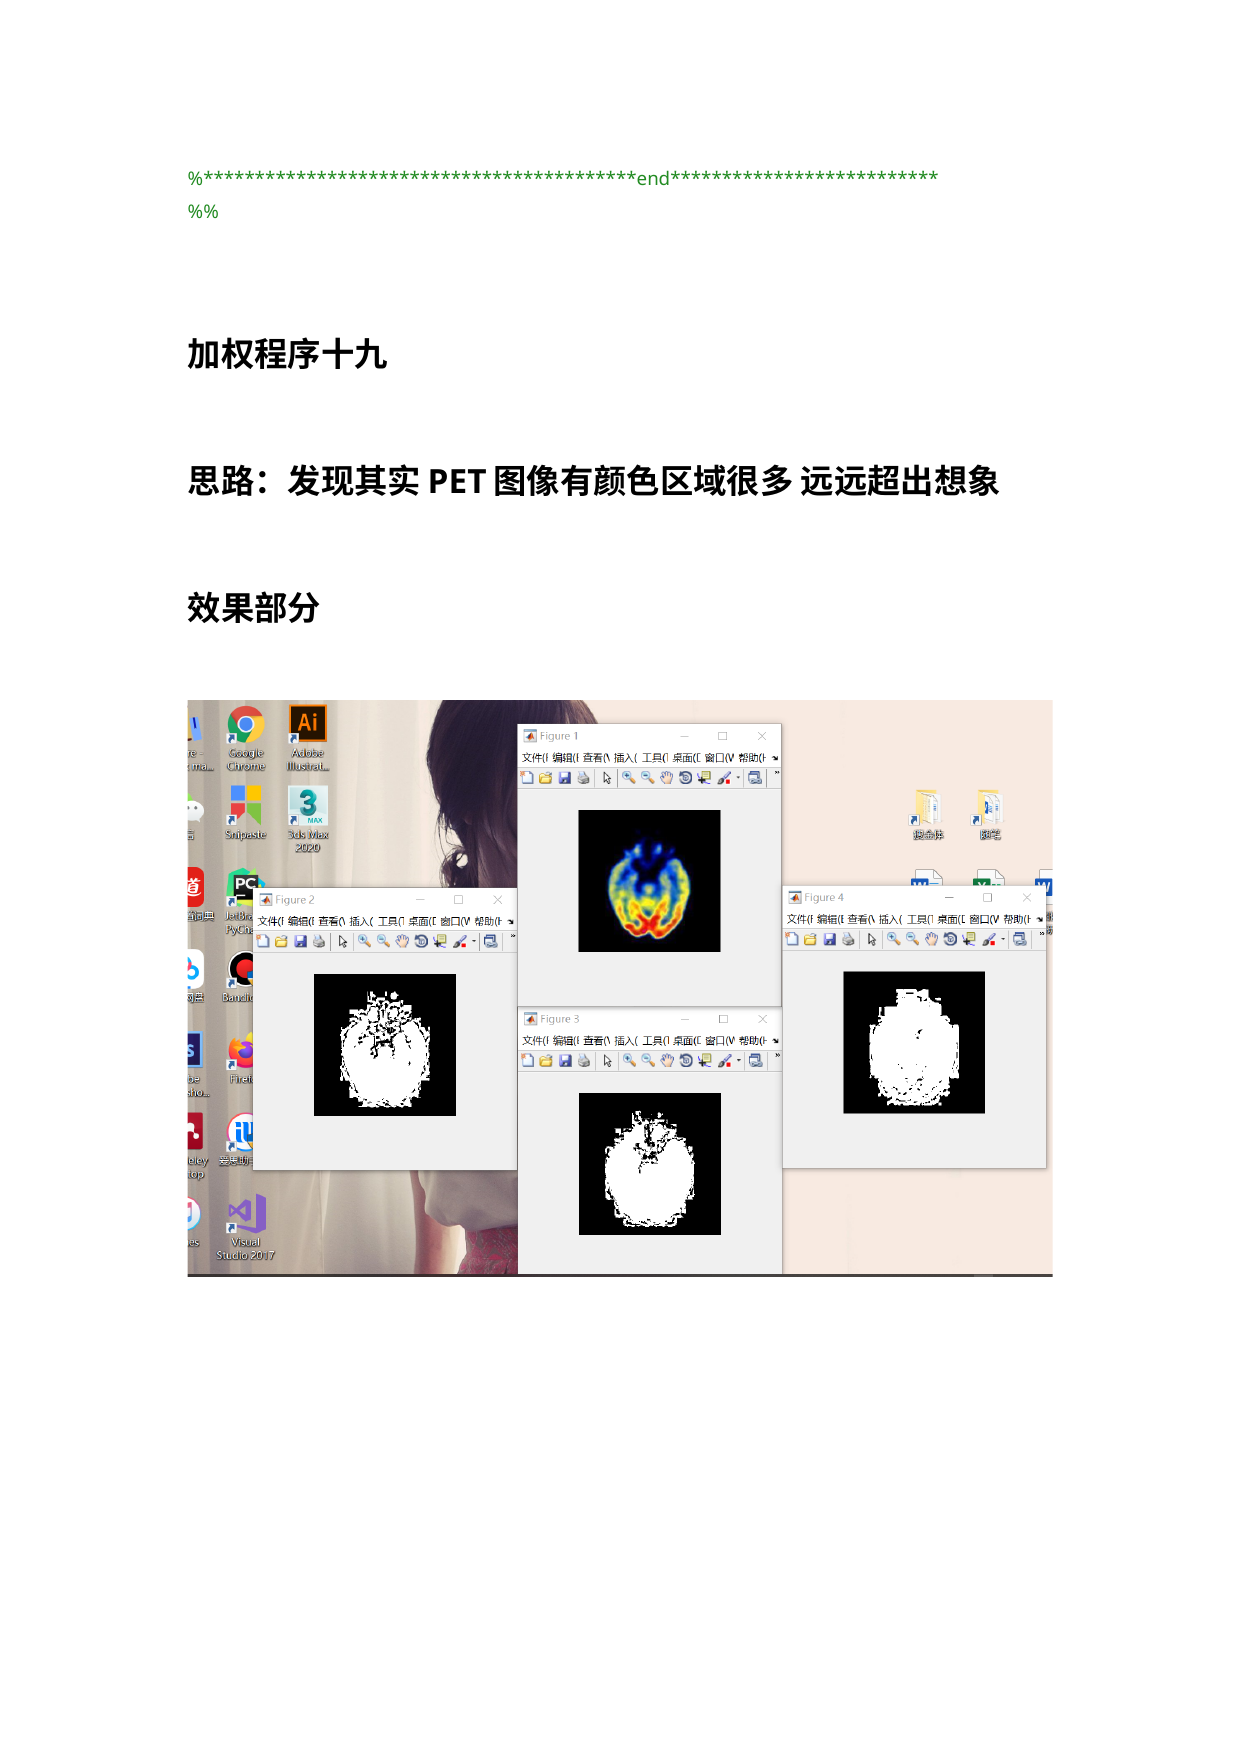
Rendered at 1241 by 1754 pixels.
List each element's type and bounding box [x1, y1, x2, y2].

picture [187, 700, 1053, 1277]
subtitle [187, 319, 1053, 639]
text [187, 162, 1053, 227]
